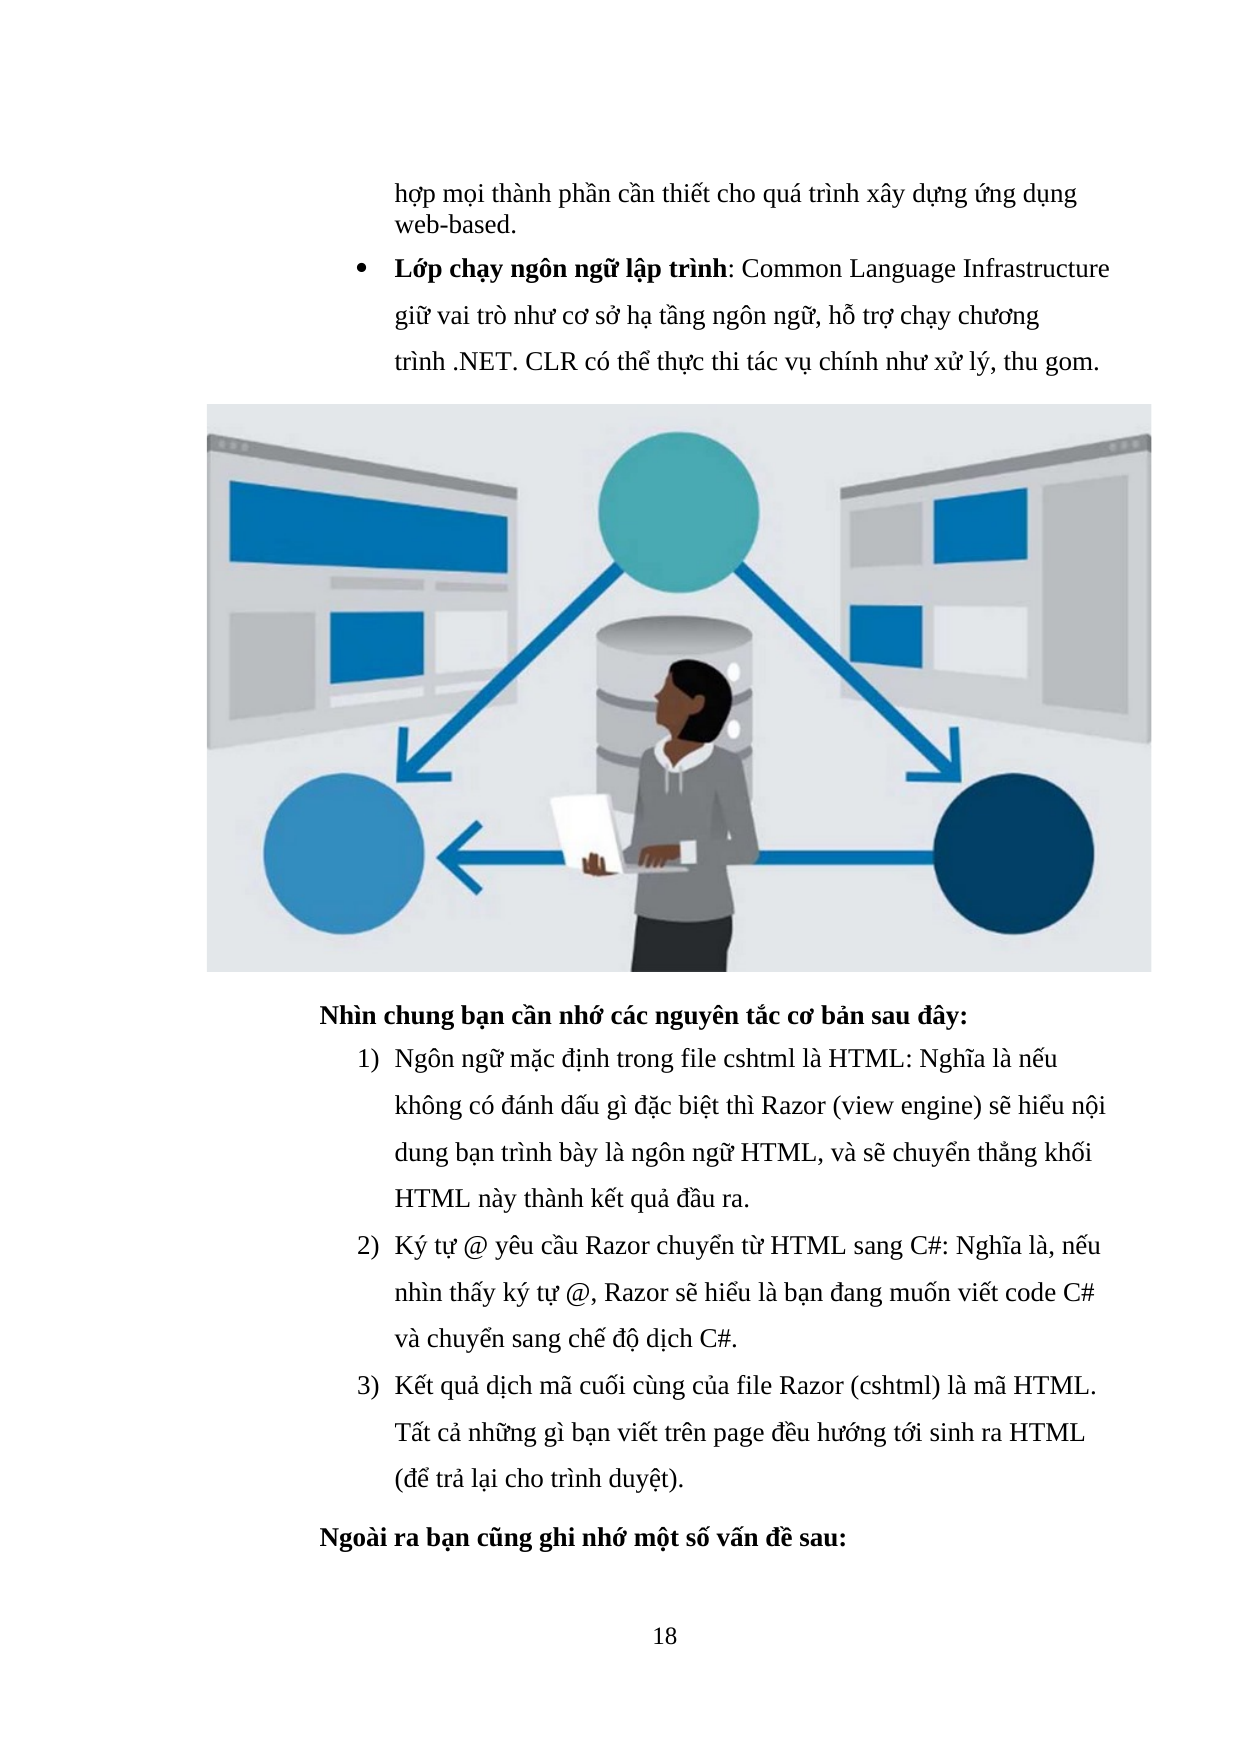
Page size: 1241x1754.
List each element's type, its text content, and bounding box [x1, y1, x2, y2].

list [357, 177, 1122, 239]
list Ngôn ngữ mặc định trong file cshtml là HTML: Nghĩa là nếu không có đánh dấu gì đặc biệt thì Razor (view engine) sẽ hiểu nội dung bạn trình bày là ngôn ngữ HTML, và sẽ chuyển thẳng khối HTML này thành kết quả đầu ra. [357, 1042, 1122, 1213]
text Ngoài ra bạn cũng ghi nhớ một số vấn đề sau: [244, 1522, 1122, 1553]
text Nhìn chung bạn cần nhớ các nguyên tắc cơ bản sau đây: [244, 999, 1122, 1030]
picture [206, 404, 1152, 972]
list Kết quả dịch mã cuối cùng của file Razor (cshtml) là mã HTML. Tất cả những gì bạn viết trên page đều hướng tới sinh ra HTML (để trả lại cho trình duyệt). [357, 1369, 1122, 1493]
list Lớp chạy ngôn ngữ lập trình: Common Language Infrastructure giữ vai trò như cơ sở hạ tầng ngôn ngữ, hỗ trợ chạy chương trình .NET. CLR có thể thực thi tác vụ chính như xử lý, thu gom. [357, 252, 1122, 377]
list Ký tự @ yêu cầu Razor chuyển từ HTML sang C#: Nghĩa là, nếu nhìn thấy ký tự @, Razor sẽ hiểu là bạn đang muốn viết code C# và chuyển sang chế độ dịch C#. [357, 1229, 1122, 1353]
